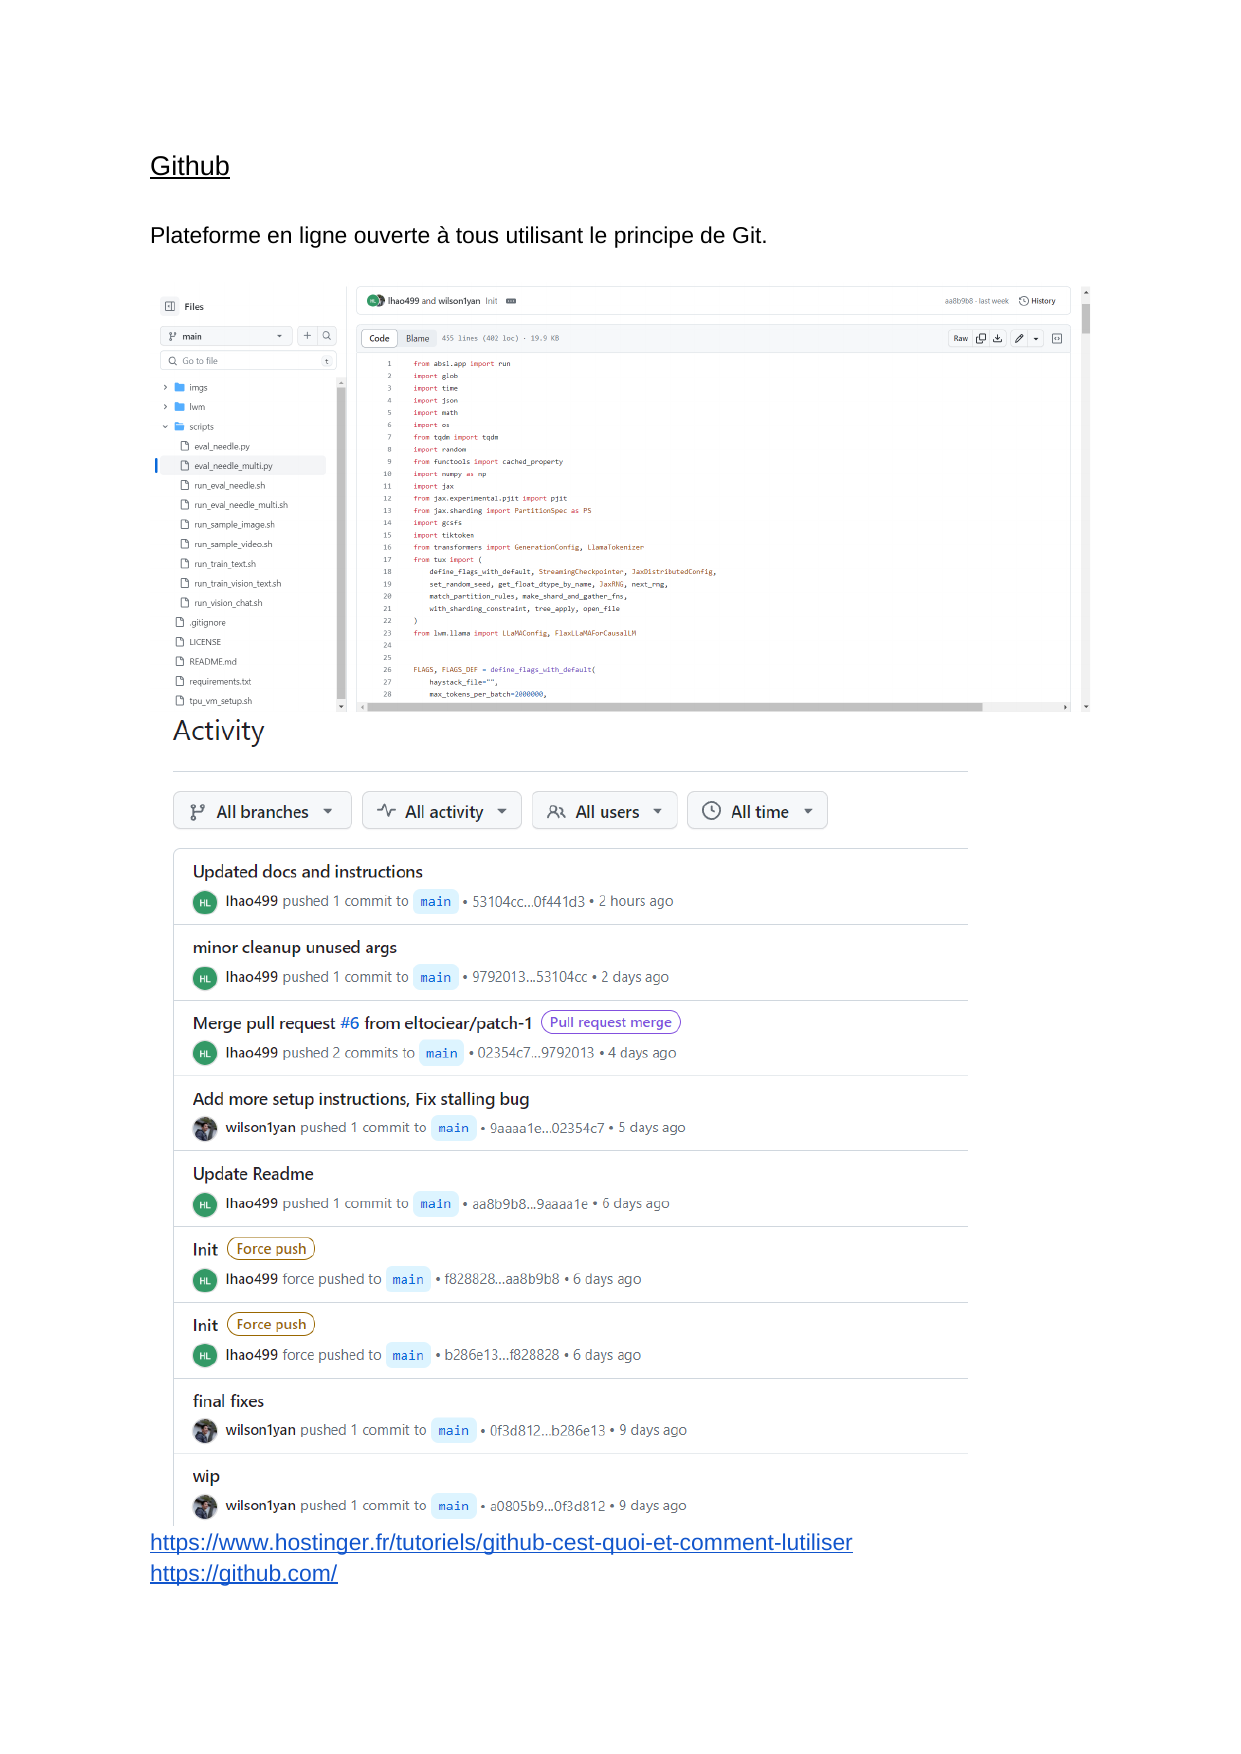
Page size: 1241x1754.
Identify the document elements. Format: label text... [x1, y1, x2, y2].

text https://github.com/ [150, 1559, 1090, 1586]
picture [150, 715, 968, 1526]
text https://www.hostinger.fr/tutoriels/github-cest-quoi-et-comment-lutiliser [150, 1529, 1090, 1556]
text Plateforme en ligne ouverte à tous utilisant le principe de Git. [150, 222, 1090, 248]
picture [150, 282, 1091, 712]
text Github [150, 150, 1090, 181]
